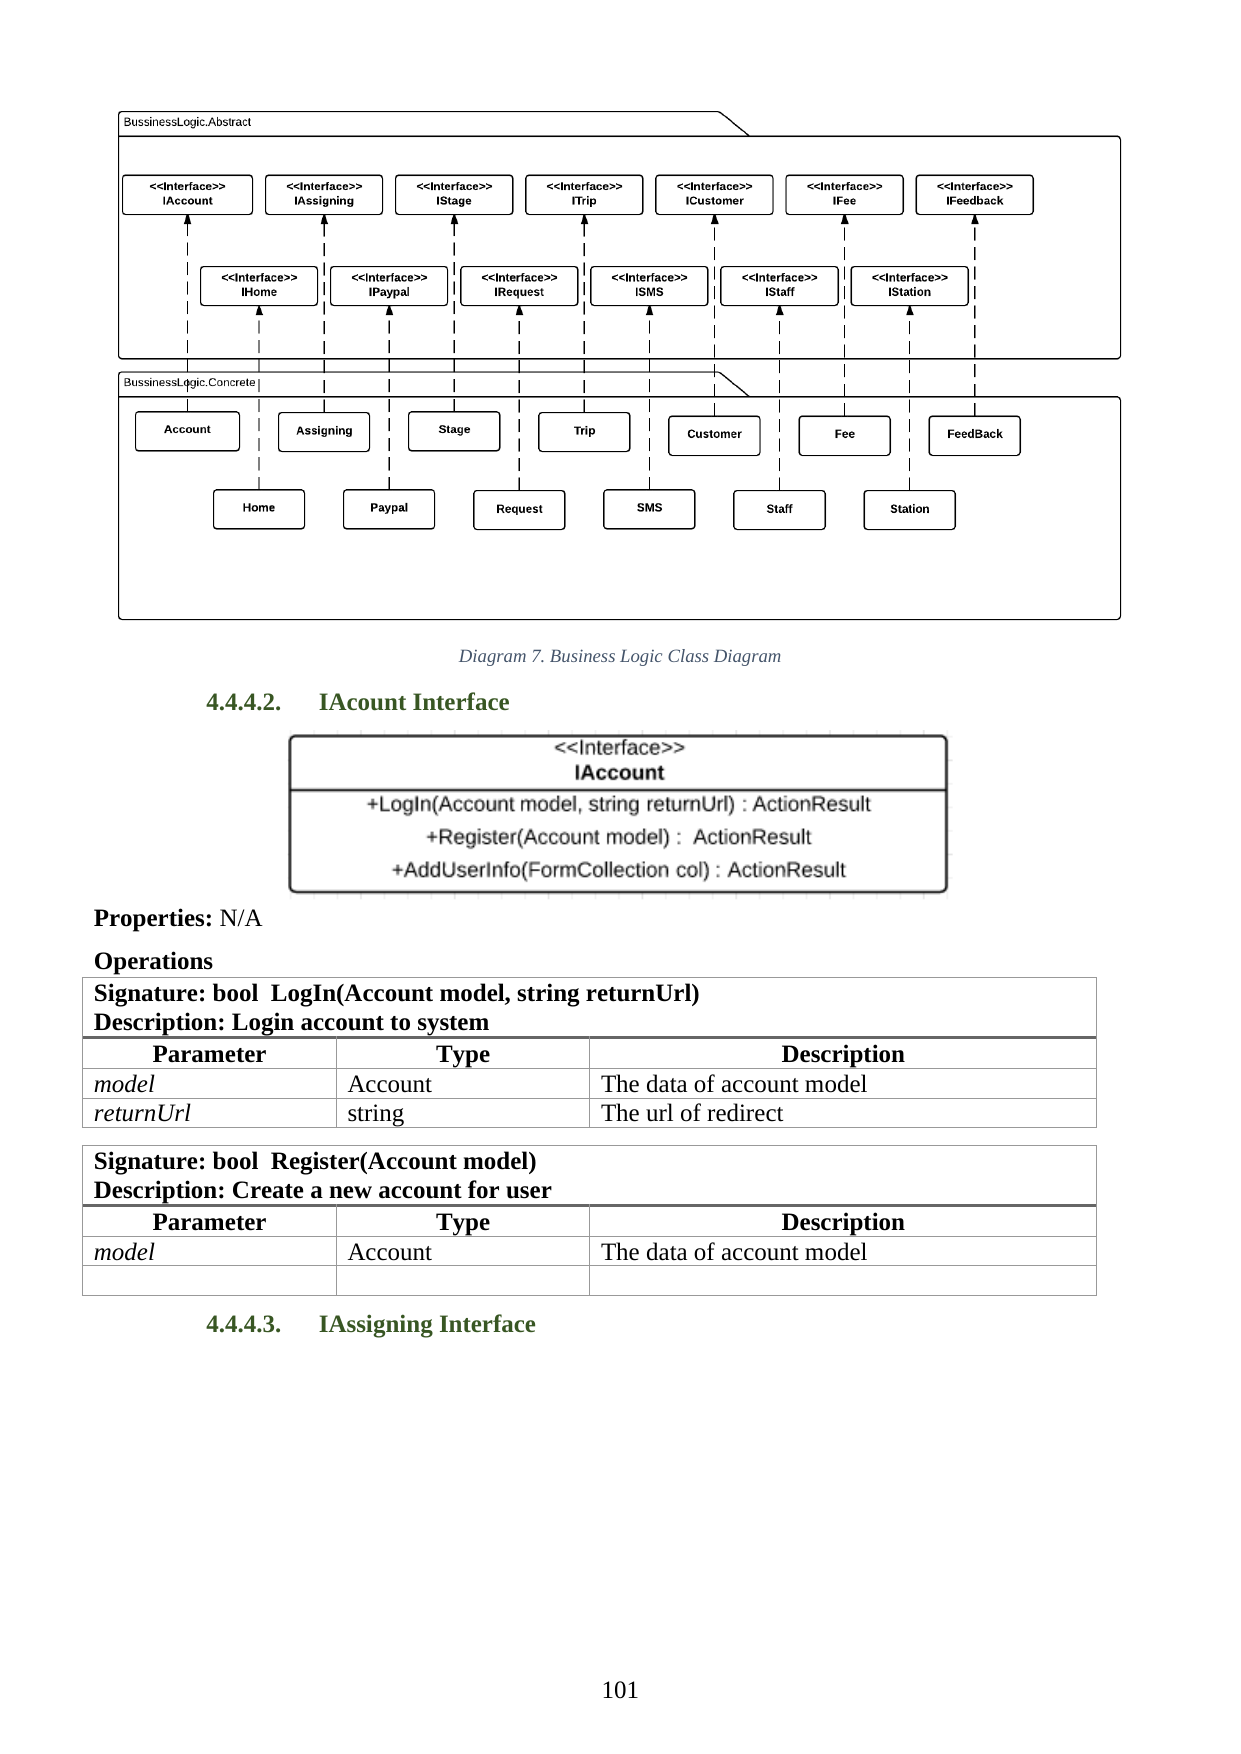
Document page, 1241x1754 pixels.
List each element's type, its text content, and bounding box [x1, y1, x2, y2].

subtitle IAssigning Interface [206, 1309, 1146, 1337]
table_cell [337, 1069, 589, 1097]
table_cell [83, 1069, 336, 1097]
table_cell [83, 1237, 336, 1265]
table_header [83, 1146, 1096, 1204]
text Operations [94, 946, 1146, 975]
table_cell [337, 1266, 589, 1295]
picture [113, 103, 1127, 626]
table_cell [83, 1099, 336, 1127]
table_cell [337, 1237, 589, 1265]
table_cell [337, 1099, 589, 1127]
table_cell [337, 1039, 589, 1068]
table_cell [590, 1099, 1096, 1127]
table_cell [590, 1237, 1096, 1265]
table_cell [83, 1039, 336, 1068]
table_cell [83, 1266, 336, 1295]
subtitle IAcount Interface [206, 687, 1146, 716]
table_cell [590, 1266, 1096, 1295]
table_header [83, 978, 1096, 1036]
text Diagram 7. Business Logic Class Diagram [94, 645, 1146, 666]
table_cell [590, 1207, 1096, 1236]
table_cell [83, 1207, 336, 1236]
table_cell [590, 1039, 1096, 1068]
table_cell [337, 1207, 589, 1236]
picture [287, 730, 953, 901]
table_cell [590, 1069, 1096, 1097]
text Properties: N/A [94, 903, 1146, 931]
